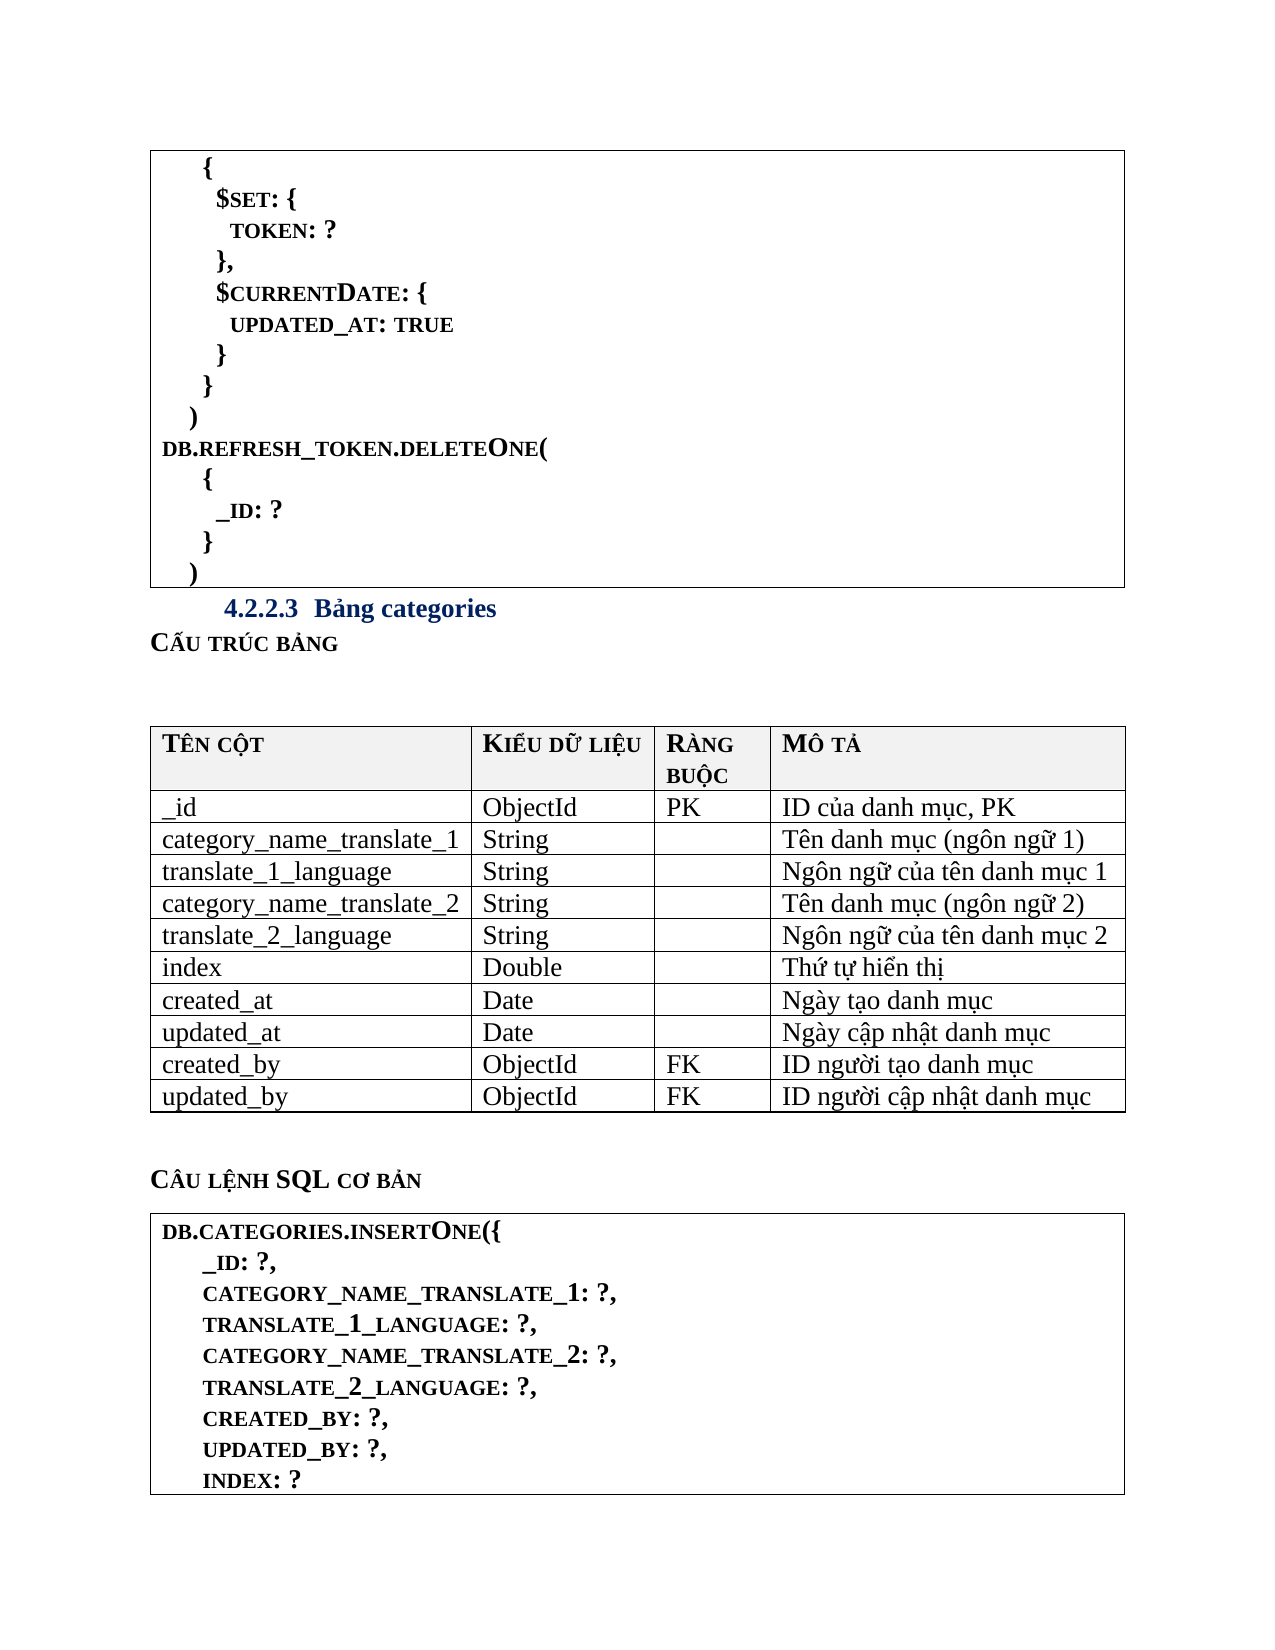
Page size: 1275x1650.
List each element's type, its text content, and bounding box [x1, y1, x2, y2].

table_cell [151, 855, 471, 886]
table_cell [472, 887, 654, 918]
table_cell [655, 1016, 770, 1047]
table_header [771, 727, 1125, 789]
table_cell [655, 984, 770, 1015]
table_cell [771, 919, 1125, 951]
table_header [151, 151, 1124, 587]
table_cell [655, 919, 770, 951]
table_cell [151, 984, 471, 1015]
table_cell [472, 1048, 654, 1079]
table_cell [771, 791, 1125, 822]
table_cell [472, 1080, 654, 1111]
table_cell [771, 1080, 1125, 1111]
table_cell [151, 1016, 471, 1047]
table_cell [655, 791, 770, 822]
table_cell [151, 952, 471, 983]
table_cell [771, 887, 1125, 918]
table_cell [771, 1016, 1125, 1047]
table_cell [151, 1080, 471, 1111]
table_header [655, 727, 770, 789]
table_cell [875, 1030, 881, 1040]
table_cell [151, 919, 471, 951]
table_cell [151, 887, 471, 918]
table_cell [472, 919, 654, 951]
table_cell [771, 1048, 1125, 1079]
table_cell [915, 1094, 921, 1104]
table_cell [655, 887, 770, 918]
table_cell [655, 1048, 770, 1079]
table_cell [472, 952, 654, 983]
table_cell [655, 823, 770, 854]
text Câu lệnh SQL cơ bản [150, 1163, 1125, 1194]
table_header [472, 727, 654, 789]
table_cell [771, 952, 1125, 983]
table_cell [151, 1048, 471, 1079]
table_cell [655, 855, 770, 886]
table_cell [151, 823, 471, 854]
subtitle Bảng categories [224, 592, 1125, 623]
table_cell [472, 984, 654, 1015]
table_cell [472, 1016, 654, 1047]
text Cấu trúc bảng [150, 626, 1125, 657]
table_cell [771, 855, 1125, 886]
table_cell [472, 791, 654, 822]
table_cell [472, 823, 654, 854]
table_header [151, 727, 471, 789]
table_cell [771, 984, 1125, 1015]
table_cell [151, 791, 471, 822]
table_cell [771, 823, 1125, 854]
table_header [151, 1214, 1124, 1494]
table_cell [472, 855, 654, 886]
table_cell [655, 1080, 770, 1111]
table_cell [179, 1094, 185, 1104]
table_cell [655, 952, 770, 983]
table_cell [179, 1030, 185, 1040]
